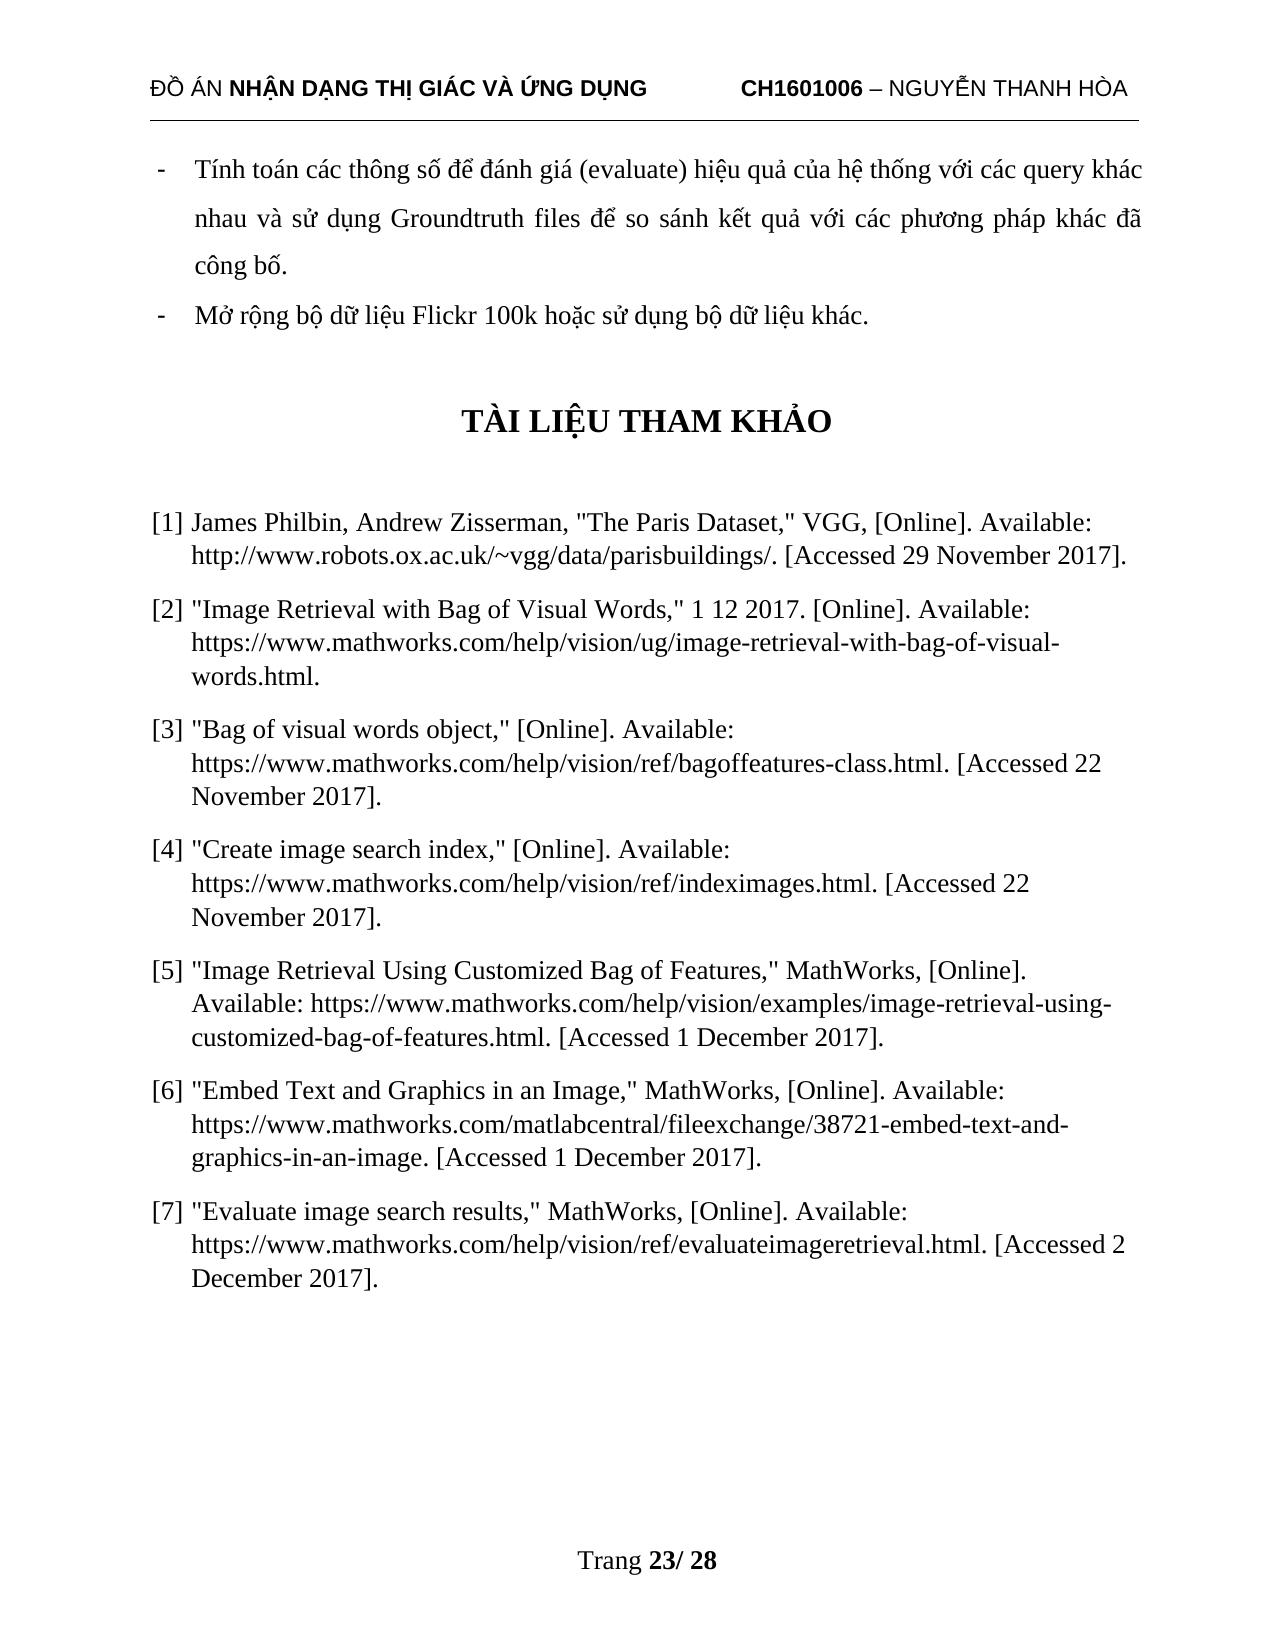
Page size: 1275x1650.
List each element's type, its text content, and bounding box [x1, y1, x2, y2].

list Mở rộng bộ dữ liệu Flickr 100k hoặc sử dụng bộ dữ liệu khác. [157, 296, 1144, 333]
list Tính toán các thông số để đánh giá (evaluate) hiệu quả của hệ thống với các query khác nhau và sử dụng Groundtruth files để so sánh kết quả với các phương pháp khác đã công bố. [157, 150, 1144, 280]
